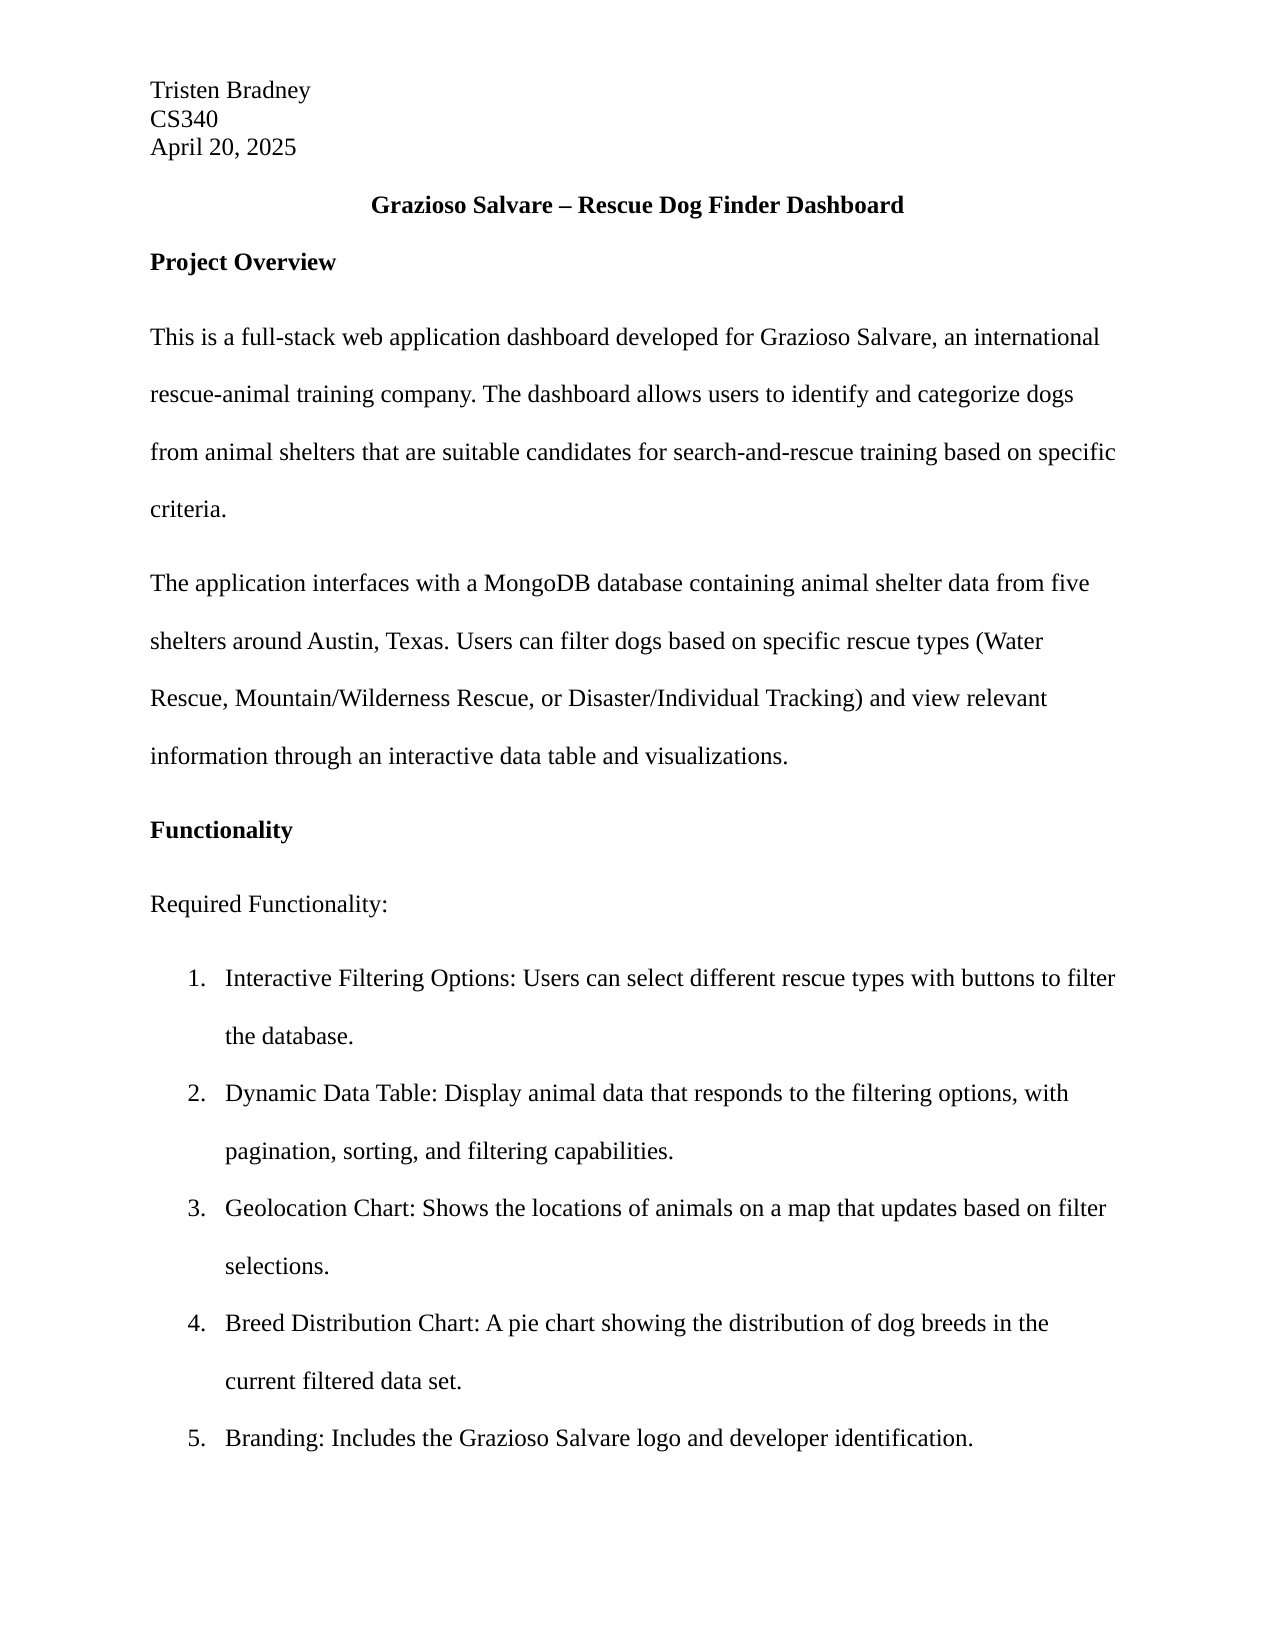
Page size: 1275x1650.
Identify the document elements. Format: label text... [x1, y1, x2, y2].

list Breed Distribution Chart: A pie chart showing the distribution of dog breeds in the current filtered data set. [187, 1308, 1125, 1394]
list Branding: Includes the Grazioso Salvare logo and developer identification. [187, 1423, 1125, 1452]
text Project Overview [150, 247, 1125, 276]
text Required Functionality: [150, 889, 1125, 918]
text The application interfaces with a MongoDB database containing animal shelter data from five shelters around Austin, Texas. Users can filter dogs based on specific rescue types (Water Rescue, Mountain/Wilderness Rescue, or Disaster/Individual Tracking) and view relevant information through an interactive data table and visualizations. [150, 568, 1125, 769]
list Dynamic Data Table: Display animal data that responds to the filtering options, with pagination, sorting, and filtering capabilities. [187, 1078, 1125, 1164]
text Functionality [150, 815, 1125, 844]
list Interactive Filtering Options: Users can select different rescue types with buttons to filter the database. [187, 963, 1125, 1049]
list Geolocation Chart: Shows the locations of animals on a map that updates based on filter selections. [187, 1193, 1125, 1279]
text This is a full-stack web application dashboard developed for Grazioso Salvare, an international rescue-animal training company. The dashboard allows users to identify and categorize dogs from animal shelters that are suitable candidates for search-and-rescue training based on specific criteria. [150, 322, 1125, 523]
